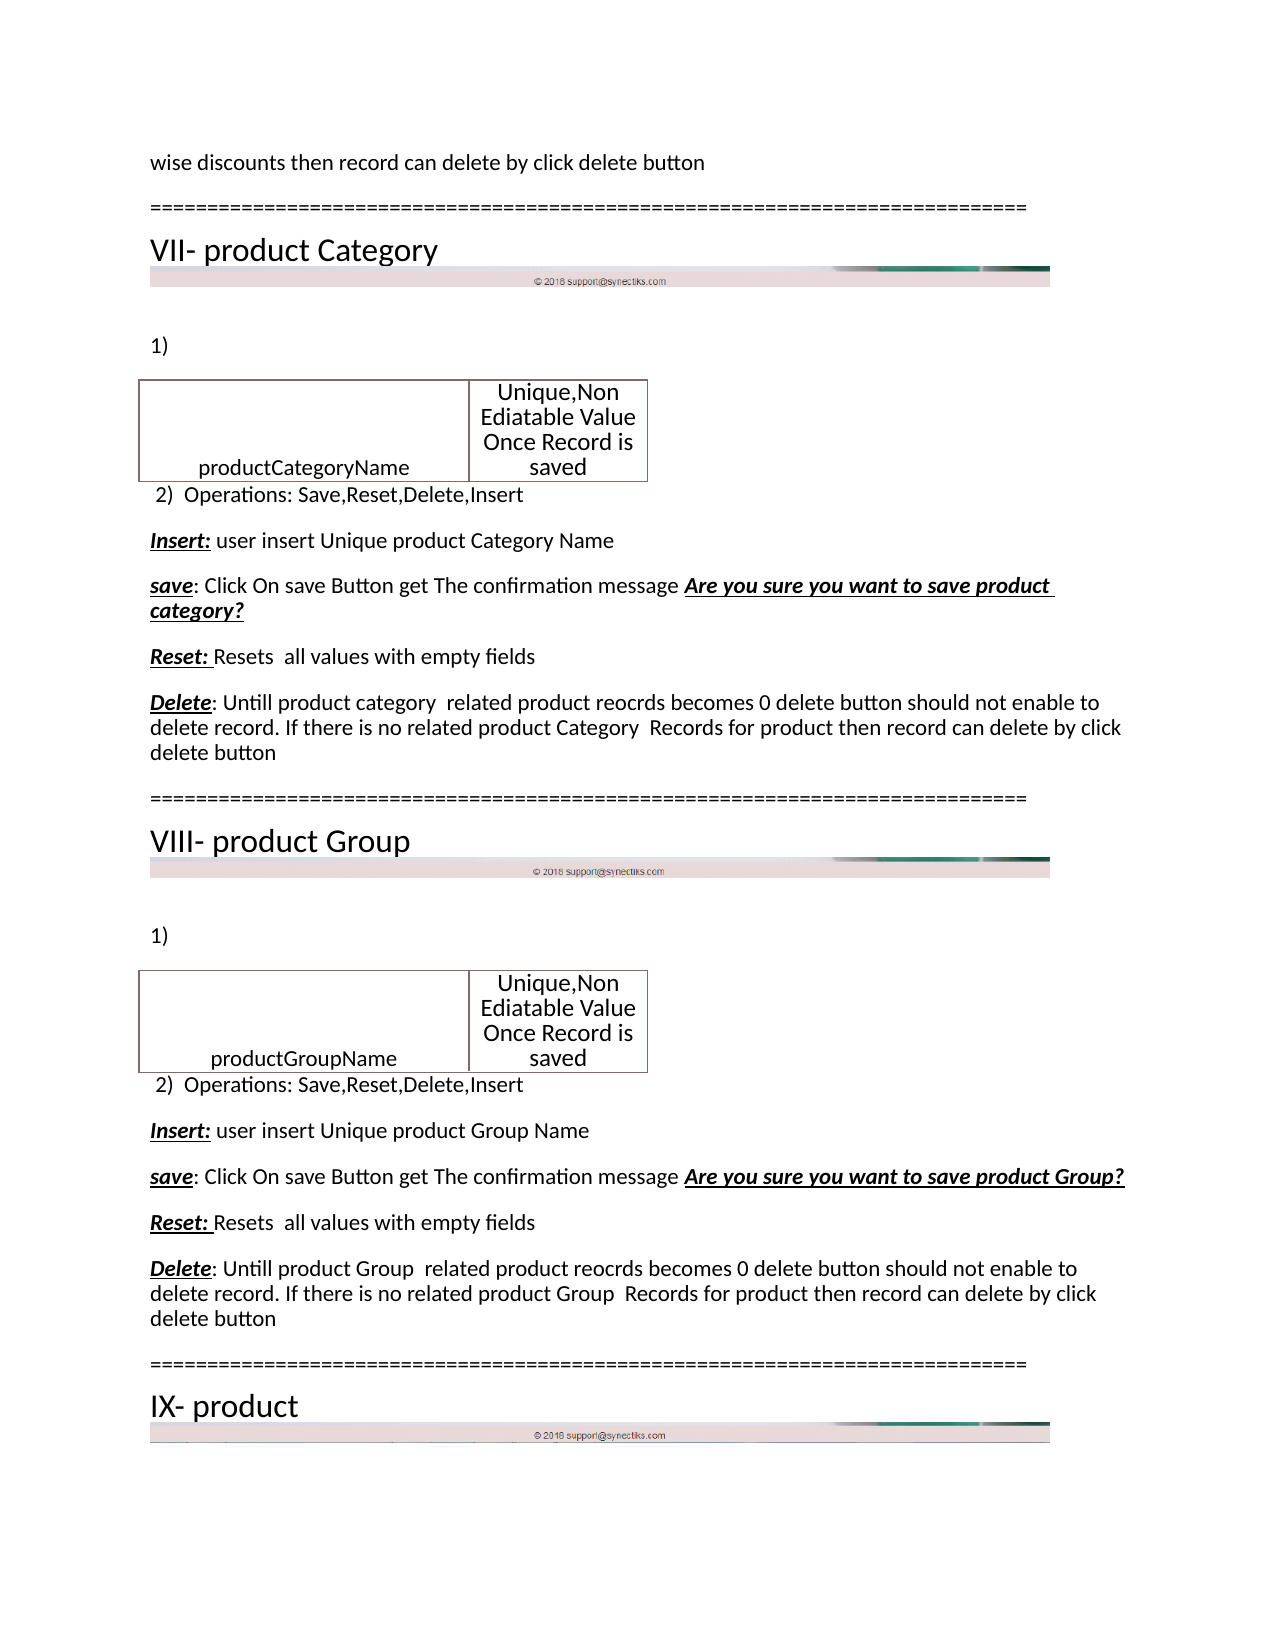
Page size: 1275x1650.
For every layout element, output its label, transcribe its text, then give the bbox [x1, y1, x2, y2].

table_header productGroupName [140, 971, 468, 1071]
table_header Unique,Non Ediatable Value Once Record is saved [470, 381, 647, 481]
text Insert: user insert Unique product Category Name [150, 528, 1125, 553]
text Delete: Untill product Group related product reocrds becomes 0 delete button should not enable to delete record. If there is no related product Group Records for product then record can delete by click delete button [150, 1256, 1125, 1331]
text Insert: user insert Unique product Group Name [150, 1119, 1125, 1144]
text 1) [150, 333, 1125, 358]
text IX- product [150, 1398, 1125, 1423]
text ============================================================================= [150, 196, 1125, 221]
table_header Unique,Non Ediatable Value Once Record is saved [470, 971, 647, 1071]
text 1) [150, 924, 1125, 949]
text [150, 150, 1125, 175]
text Delete: Untill product category related product reocrds becomes 0 delete button should not enable to delete record. If there is no related product Category Records for product then record can delete by click delete button [150, 691, 1125, 766]
text save: Click On save Button get The confirmation message Are you sure you want to save product category? [150, 574, 1125, 624]
text Reset: Resets all values with empty fields [150, 645, 1125, 670]
text ============================================================================= [150, 786, 1125, 811]
text 2) Operations: Save,Reset,Delete,Insert [150, 1073, 1125, 1098]
text 2) Operations: Save,Reset,Delete,Insert [150, 482, 1125, 507]
text VIII- product Group [150, 832, 1125, 857]
text VII- product Category [150, 242, 1125, 267]
text ============================================================================= [150, 1352, 1125, 1377]
table_header productCategoryName [140, 381, 468, 481]
text save: Click On save Button get The confirmation message Are you sure you want to save product Group? [150, 1164, 1125, 1189]
text Reset: Resets all values with empty fields [150, 1210, 1125, 1235]
